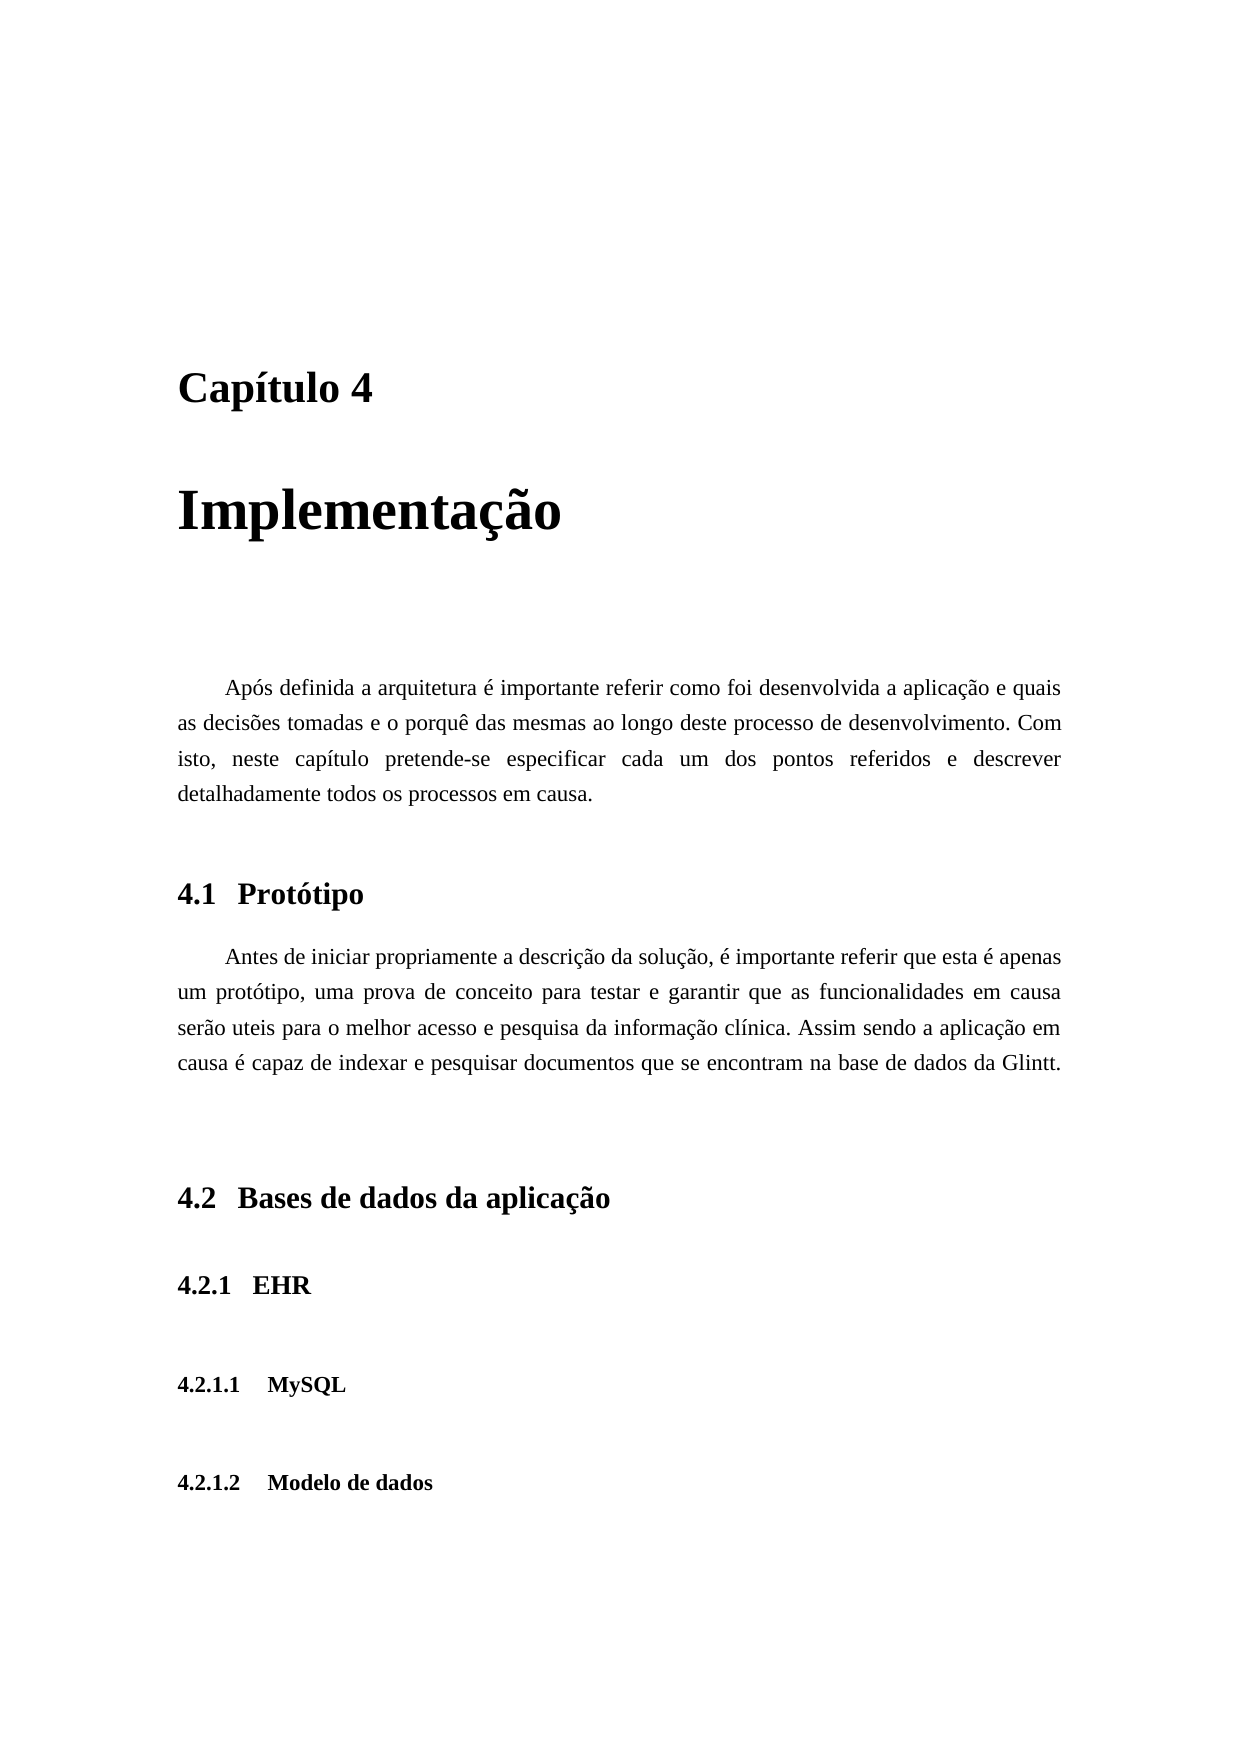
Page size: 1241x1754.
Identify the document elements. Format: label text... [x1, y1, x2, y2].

subtitle EHR [177, 1266, 1063, 1301]
subtitle MySQL [177, 1364, 1063, 1399]
subtitle Bases de dados da aplicação [177, 1180, 1063, 1216]
subtitle Capítulo 4 [177, 362, 1063, 412]
subtitle Modelo de dados [177, 1462, 1063, 1497]
subtitle Implementação [177, 475, 1063, 542]
text Antes de iniciar propriamente a descrição da solução, é importante referir que esta é apenas um protótipo, uma prova de conceito para testar e garantir que as funcionalidades em causa serão uteis para o melhor acesso e pesquisa da informação clínica. Assim sendo a aplicação em causa é capaz de indexar e pesquisar documentos que se encontram na base de dados da Glintt. [177, 936, 1063, 1113]
text Após definida a arquitetura é importante referir como foi desenvolvida a aplicação e quais as decisões tomadas e o porquê das mesmas ao longo deste processo de desenvolvimento. Com isto, neste capítulo pretende-se especificar cada um dos pontos referidos e descrever detalhadamente todos os processos em causa. [177, 667, 1063, 808]
subtitle Protótipo [177, 875, 1063, 911]
